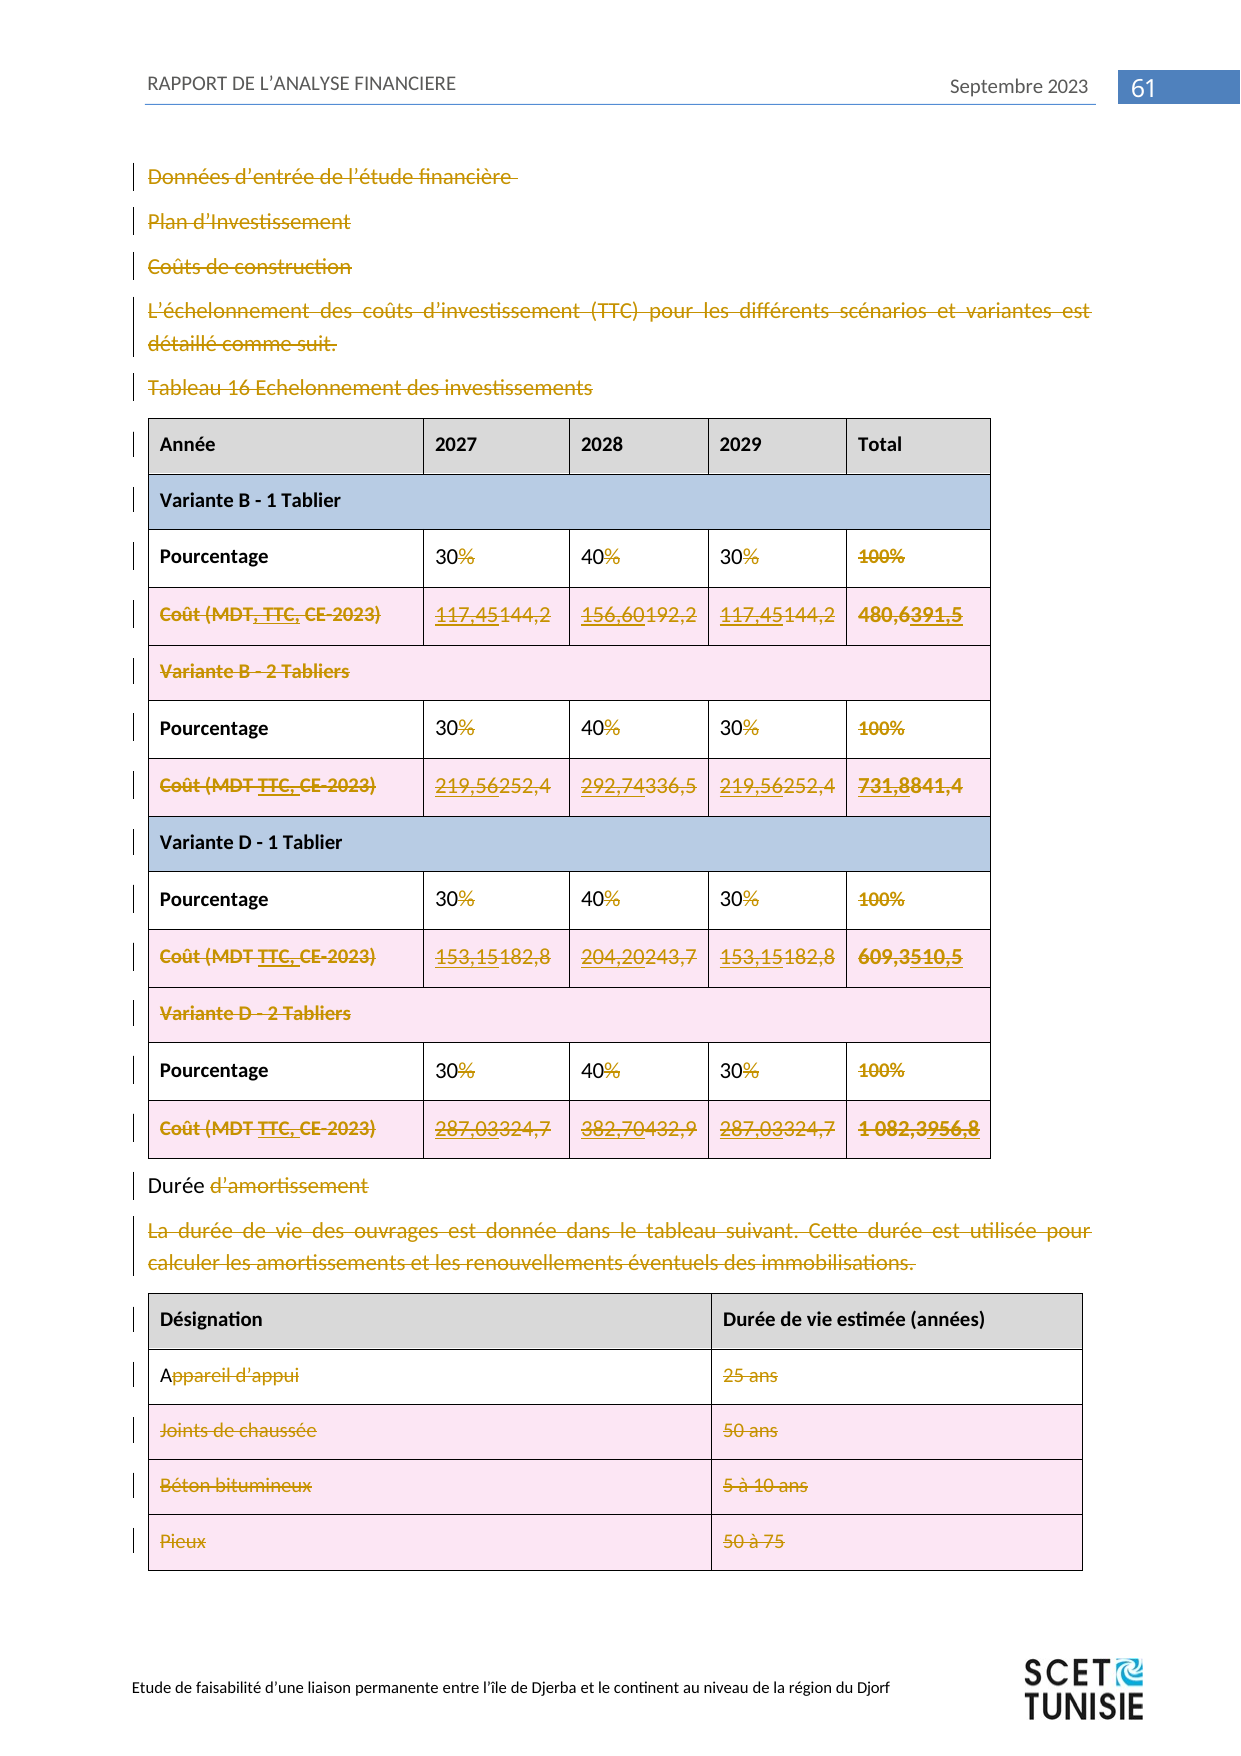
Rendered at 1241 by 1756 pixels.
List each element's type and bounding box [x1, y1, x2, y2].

table_header [149, 1294, 711, 1348]
table_cell [709, 1043, 846, 1100]
table_header [847, 419, 990, 473]
table_cell [709, 701, 846, 758]
table_cell [709, 530, 846, 587]
table_cell [570, 1043, 708, 1100]
table_cell [424, 1043, 569, 1100]
table_cell [847, 530, 990, 587]
table_cell [847, 701, 990, 758]
table_header [709, 419, 846, 473]
table_cell [149, 701, 423, 758]
table_cell [149, 530, 423, 587]
table_cell [570, 530, 708, 587]
table_cell [424, 701, 569, 758]
table_cell [570, 872, 708, 929]
table_cell [149, 1043, 423, 1100]
table_cell [149, 475, 990, 529]
table_cell [709, 872, 846, 929]
table_cell [847, 1043, 990, 1100]
table_header [712, 1294, 1082, 1348]
table_cell [149, 1350, 711, 1404]
picture [1024, 1658, 1143, 1720]
table_cell [712, 1350, 1082, 1404]
table_cell [149, 817, 990, 871]
table_cell [424, 530, 569, 587]
table_cell [424, 872, 569, 929]
table_header [570, 419, 708, 473]
table_header [424, 419, 569, 473]
table_cell [570, 701, 708, 758]
table_header [149, 419, 423, 473]
table_cell [847, 872, 990, 929]
table_cell [149, 872, 423, 929]
